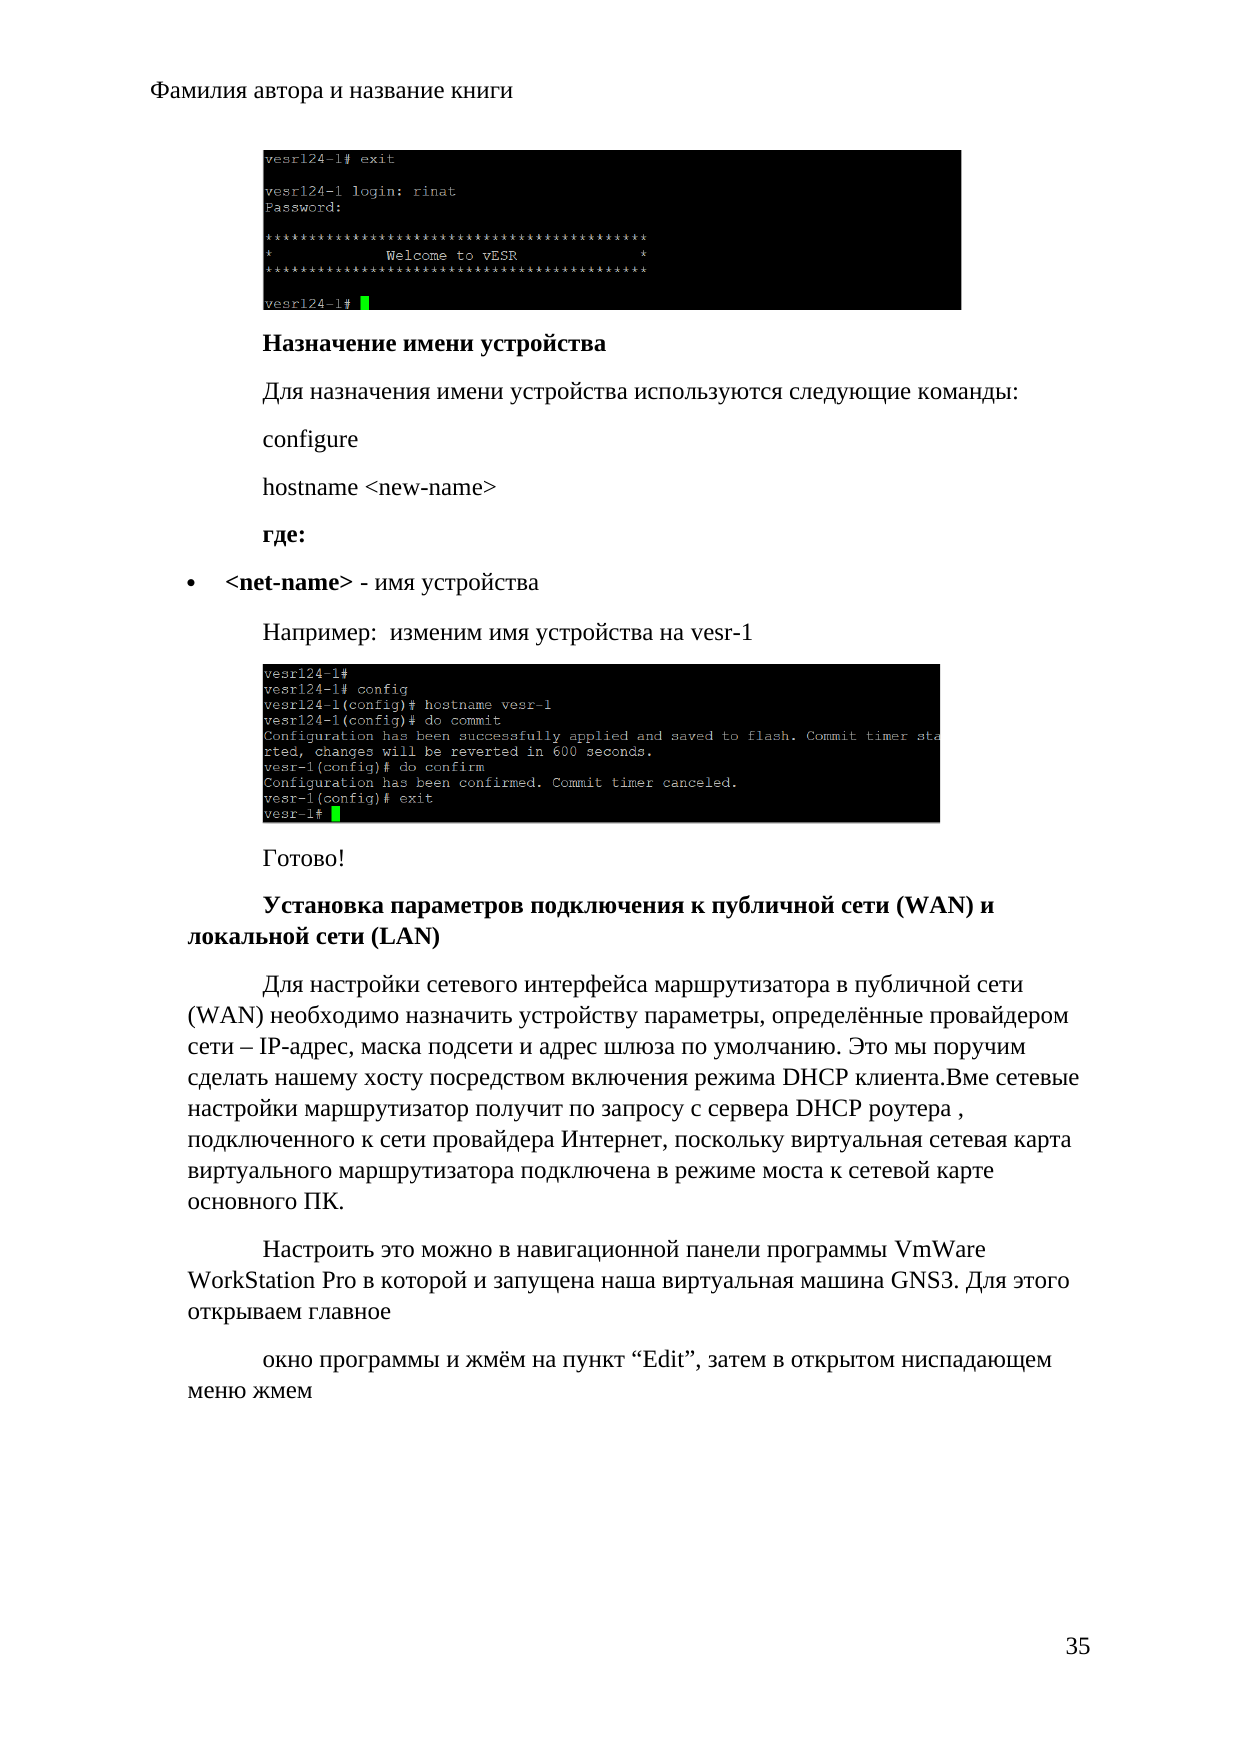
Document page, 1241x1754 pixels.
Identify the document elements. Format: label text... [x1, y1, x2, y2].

text Готово! [187, 843, 1090, 871]
text hostname <new-name> [187, 472, 1090, 500]
picture [262, 664, 941, 824]
text окно программы и жмём на пункт “Edit”, затем в открытом ниспадающем меню жмем [187, 1344, 1090, 1404]
text Например: изменим имя устройства на vesr-1 [187, 617, 1090, 645]
picture [262, 150, 962, 310]
text configure [187, 424, 1090, 453]
text Установка параметров подключения к публичной сети (WAN) и локальной сети (LAN) [187, 890, 1090, 950]
text Настроить это можно в навигационной панели программы VmWare WorkStation Pro в которой и запущена наша виртуальная машина GNS3. Для этого открываем главное [187, 1234, 1090, 1325]
text где: [187, 519, 1090, 548]
text Для настройки сетевого интерфейса маршрутизатора в публичной сети (WAN) необходимо назначить устройству параметры, определённые провайдером сети – IP-адрес, маска подсети и адрес шлюза по умолчанию. Это мы поручим сделать нашему хосту посредством включения режима DHCP клиента.Вме сетевые настройки маршрутизатор получит по запросу с сервера DHCP роутера , подключенного к сети провайдера Интернет, поскольку виртуальная сетевая карта виртуального маршрутизатора подключена в режиме моста к сетевой карте основного ПК. [187, 969, 1090, 1215]
text Назначение имени устройства [187, 328, 1090, 357]
list <net-name> - имя устройства [187, 567, 1090, 596]
text Для назначения имени устройства используются следующие команды: [187, 376, 1090, 405]
